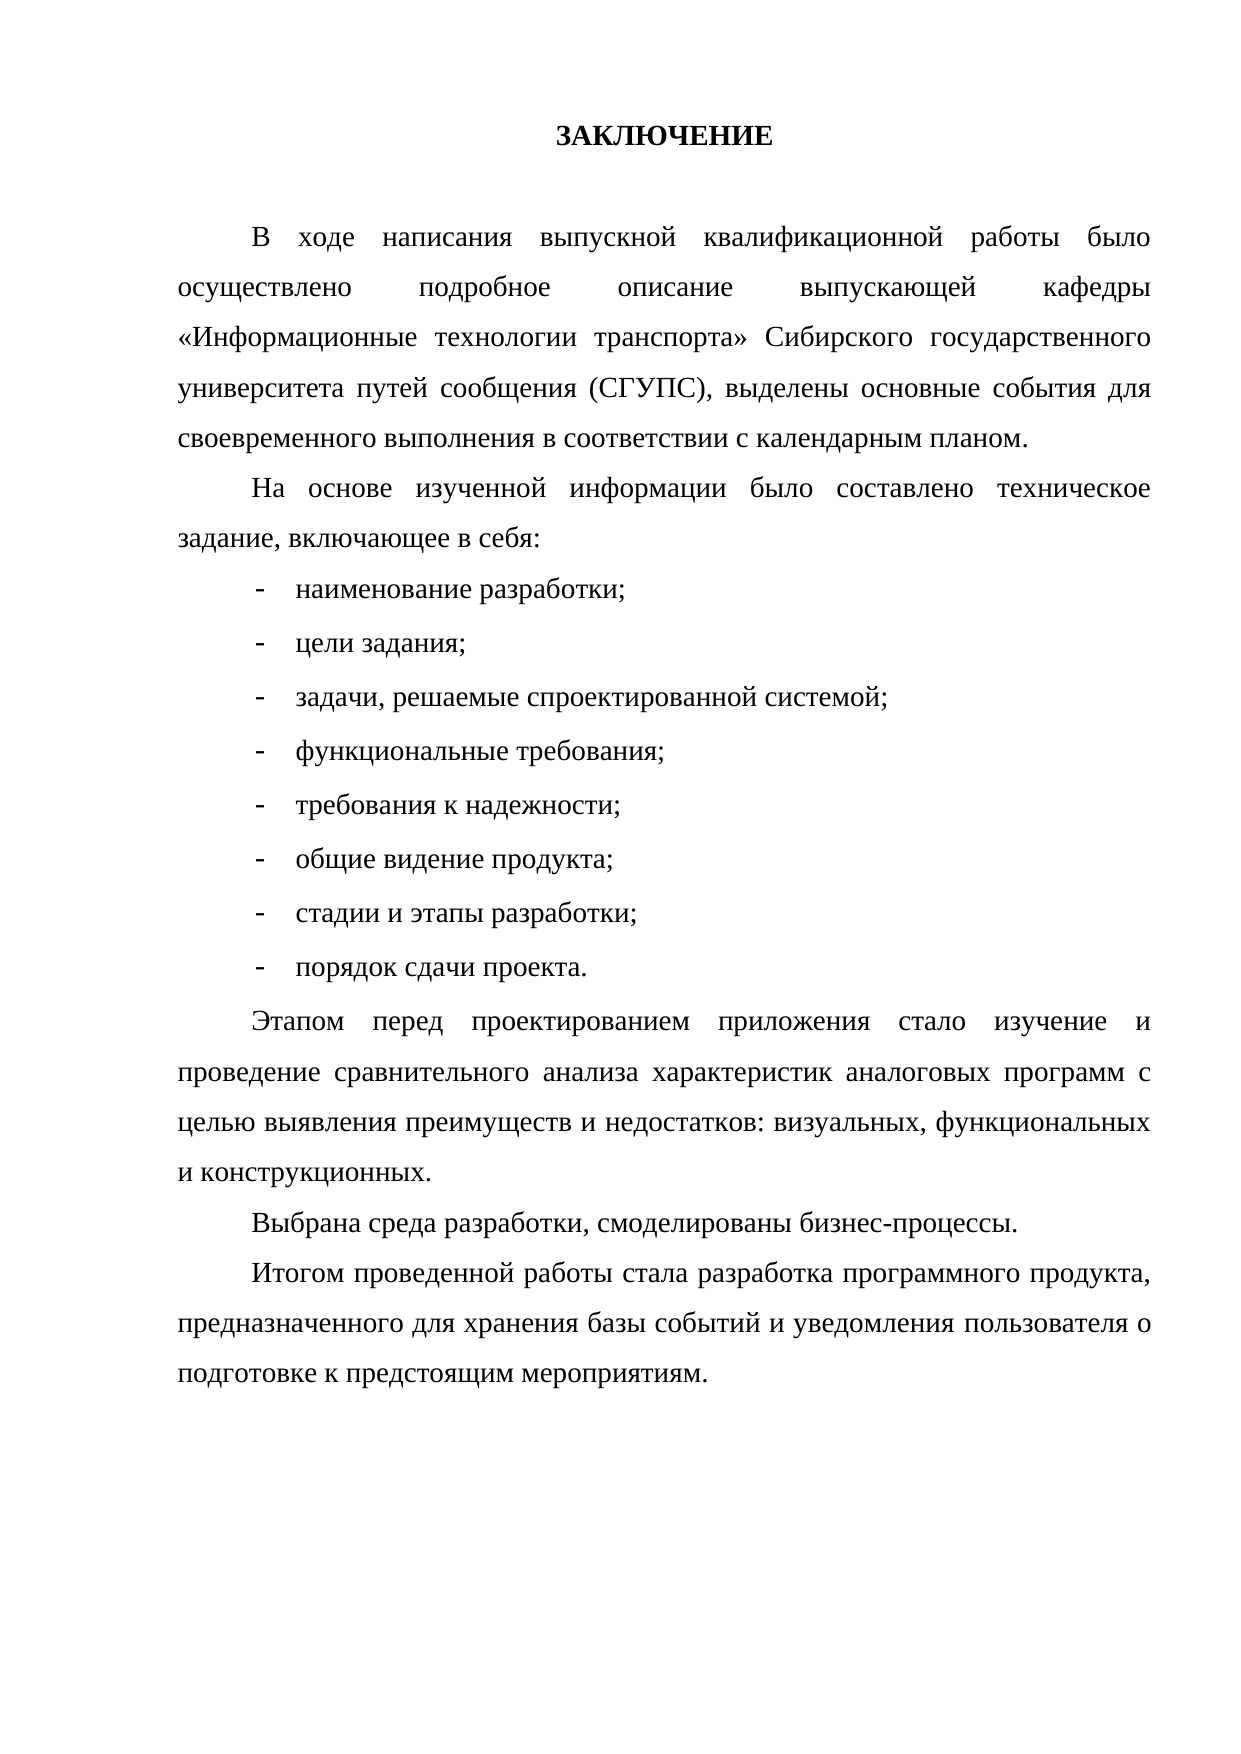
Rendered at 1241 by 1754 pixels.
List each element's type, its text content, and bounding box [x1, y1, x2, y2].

list функциональные требования; [177, 733, 1152, 769]
list цели задания; [177, 625, 1152, 661]
text На основе изученной информации было составлено техническое задание, включающее в себя: [177, 470, 1152, 554]
text Этапом перед проектированием приложения стало изучение и проведение сравнительного анализа характеристик аналоговых программ с целью выявления преимуществ и недостатков: визуальных, функциональных и конструкционных. [177, 1003, 1152, 1188]
list стадии и этапы разработки; [177, 895, 1152, 931]
subtitle ЗАКЛЮЧЕНИЕ [177, 118, 1152, 152]
list задачи, решаемые спроектированной системой; [177, 679, 1152, 715]
text Итогом проведенной работы стала разработка программного продукта, предназначенного для хранения базы событий и уведомления пользователя о подготовке к предстоящим мероприятиям. [177, 1255, 1152, 1389]
text В ходе написания выпускной квалификационной работы было осуществлено подробное описание выпускающей кафедры «Информационные технологии транспорта» Сибирского государственного университета путей сообщения (СГУПС), выделены основные события для своевременного выполнения в соответствии с календарным планом. [177, 219, 1152, 453]
list требования к надежности; [177, 787, 1152, 823]
text Выбрана среда разработки, смоделированы бизнес-процессы. [177, 1205, 1152, 1238]
list порядок сдачи проекта. [177, 949, 1152, 985]
list наименование разработки; [177, 571, 1152, 607]
list общие видение продукта; [177, 841, 1152, 877]
